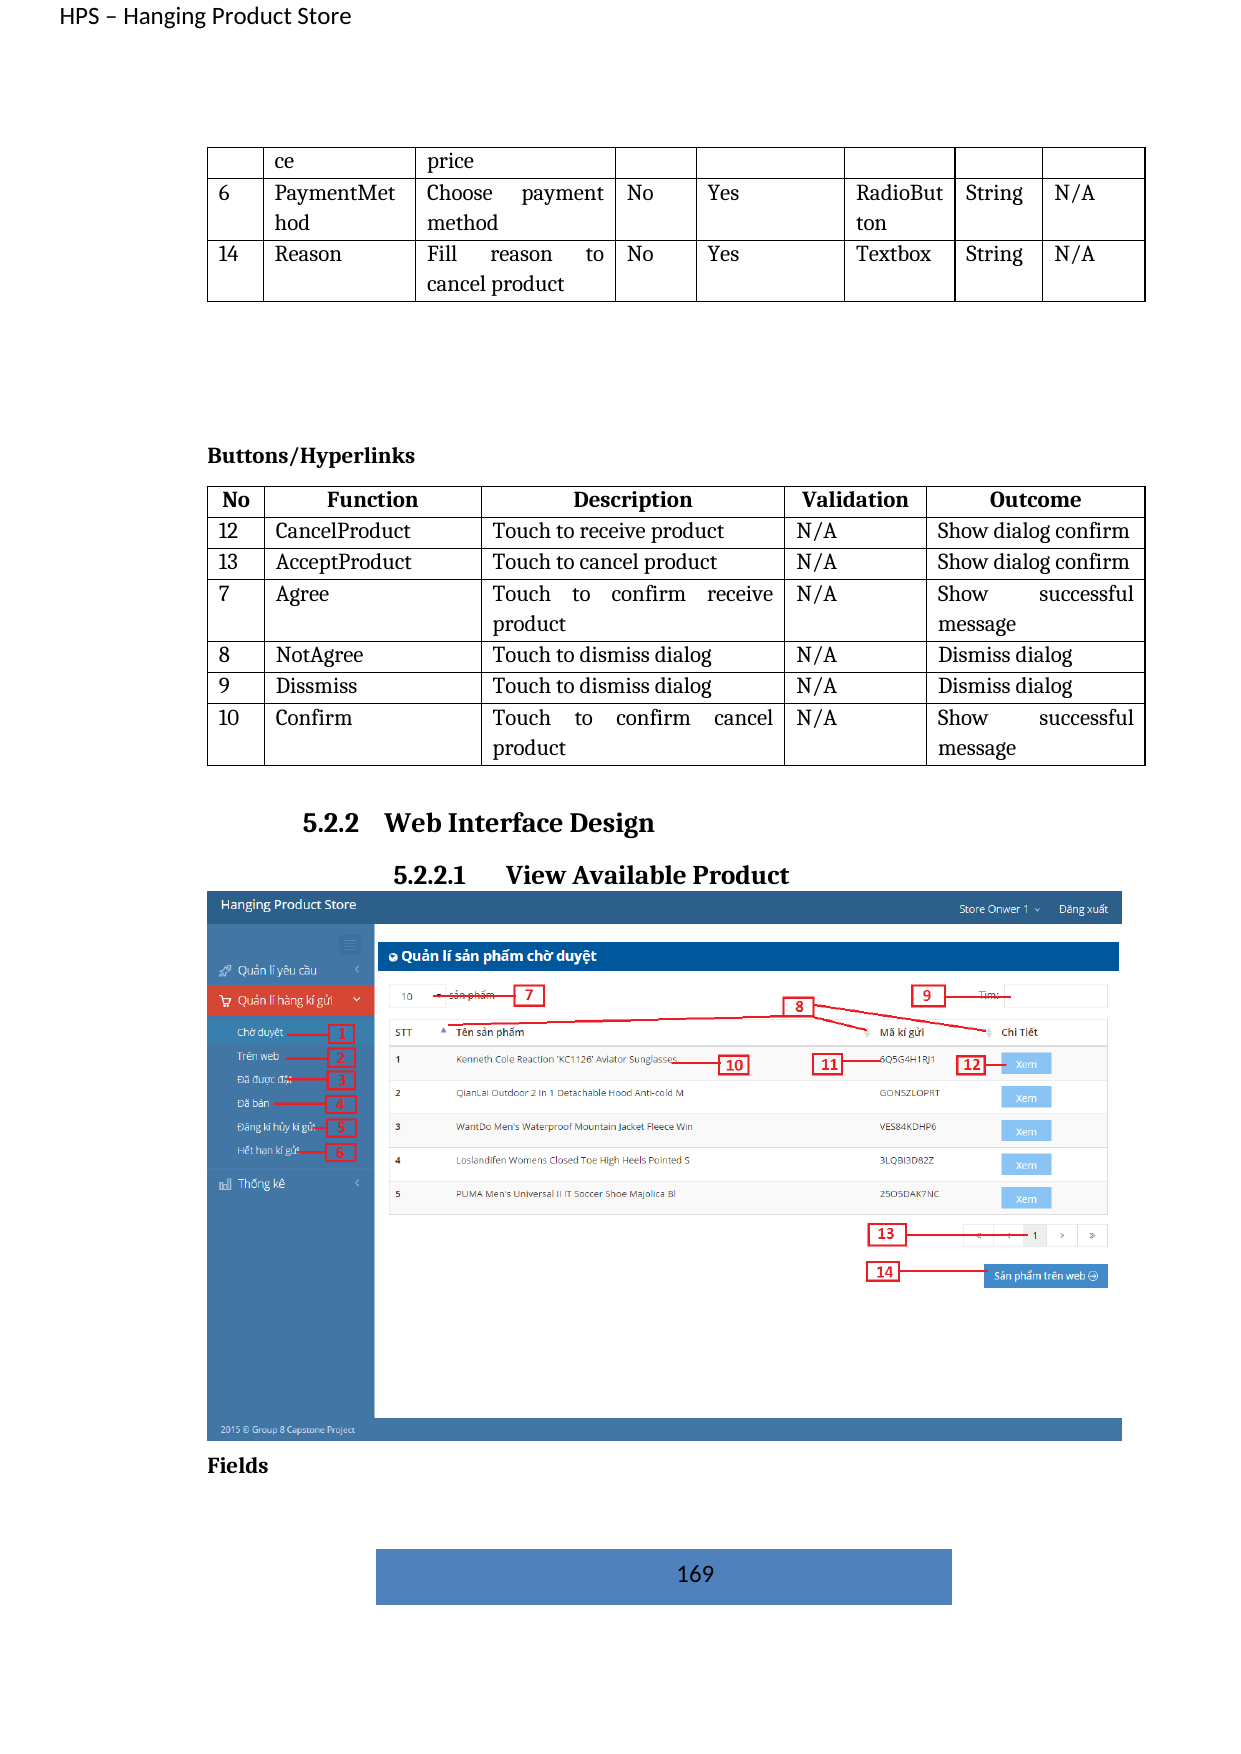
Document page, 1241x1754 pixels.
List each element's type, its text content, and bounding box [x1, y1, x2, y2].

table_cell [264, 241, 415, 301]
subtitle Web Interface Design [303, 807, 1122, 839]
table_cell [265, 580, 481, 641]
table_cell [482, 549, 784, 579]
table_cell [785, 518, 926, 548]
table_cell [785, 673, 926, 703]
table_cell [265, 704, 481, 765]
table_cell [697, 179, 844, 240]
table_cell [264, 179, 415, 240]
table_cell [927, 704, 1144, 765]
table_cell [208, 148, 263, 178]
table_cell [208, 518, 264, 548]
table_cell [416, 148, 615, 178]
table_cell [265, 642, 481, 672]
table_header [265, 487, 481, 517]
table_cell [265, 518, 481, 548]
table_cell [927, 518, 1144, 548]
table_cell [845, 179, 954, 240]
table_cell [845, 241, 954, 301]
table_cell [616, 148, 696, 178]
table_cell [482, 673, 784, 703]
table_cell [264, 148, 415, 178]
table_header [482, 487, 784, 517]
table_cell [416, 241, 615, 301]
text Buttons/Hyperlinks [207, 443, 1122, 469]
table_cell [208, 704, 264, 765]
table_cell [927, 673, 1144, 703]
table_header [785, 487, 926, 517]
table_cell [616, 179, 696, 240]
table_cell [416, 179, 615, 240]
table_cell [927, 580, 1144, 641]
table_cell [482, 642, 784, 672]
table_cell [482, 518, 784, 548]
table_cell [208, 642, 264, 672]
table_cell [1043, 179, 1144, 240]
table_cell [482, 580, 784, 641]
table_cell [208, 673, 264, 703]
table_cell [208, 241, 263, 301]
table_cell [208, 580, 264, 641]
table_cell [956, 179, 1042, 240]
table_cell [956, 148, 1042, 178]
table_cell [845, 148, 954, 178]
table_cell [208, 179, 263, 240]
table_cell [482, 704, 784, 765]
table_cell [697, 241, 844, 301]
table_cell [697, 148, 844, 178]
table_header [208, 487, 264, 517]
subtitle View Available Product [393, 860, 1122, 891]
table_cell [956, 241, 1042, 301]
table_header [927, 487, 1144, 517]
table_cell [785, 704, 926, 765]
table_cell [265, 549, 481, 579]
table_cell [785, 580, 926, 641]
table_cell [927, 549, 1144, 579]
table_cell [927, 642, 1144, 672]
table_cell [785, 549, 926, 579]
picture [207, 891, 1122, 1441]
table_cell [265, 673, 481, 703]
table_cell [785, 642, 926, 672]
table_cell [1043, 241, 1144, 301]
text Fields [207, 1453, 1122, 1479]
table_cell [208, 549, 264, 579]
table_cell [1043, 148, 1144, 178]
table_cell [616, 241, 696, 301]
